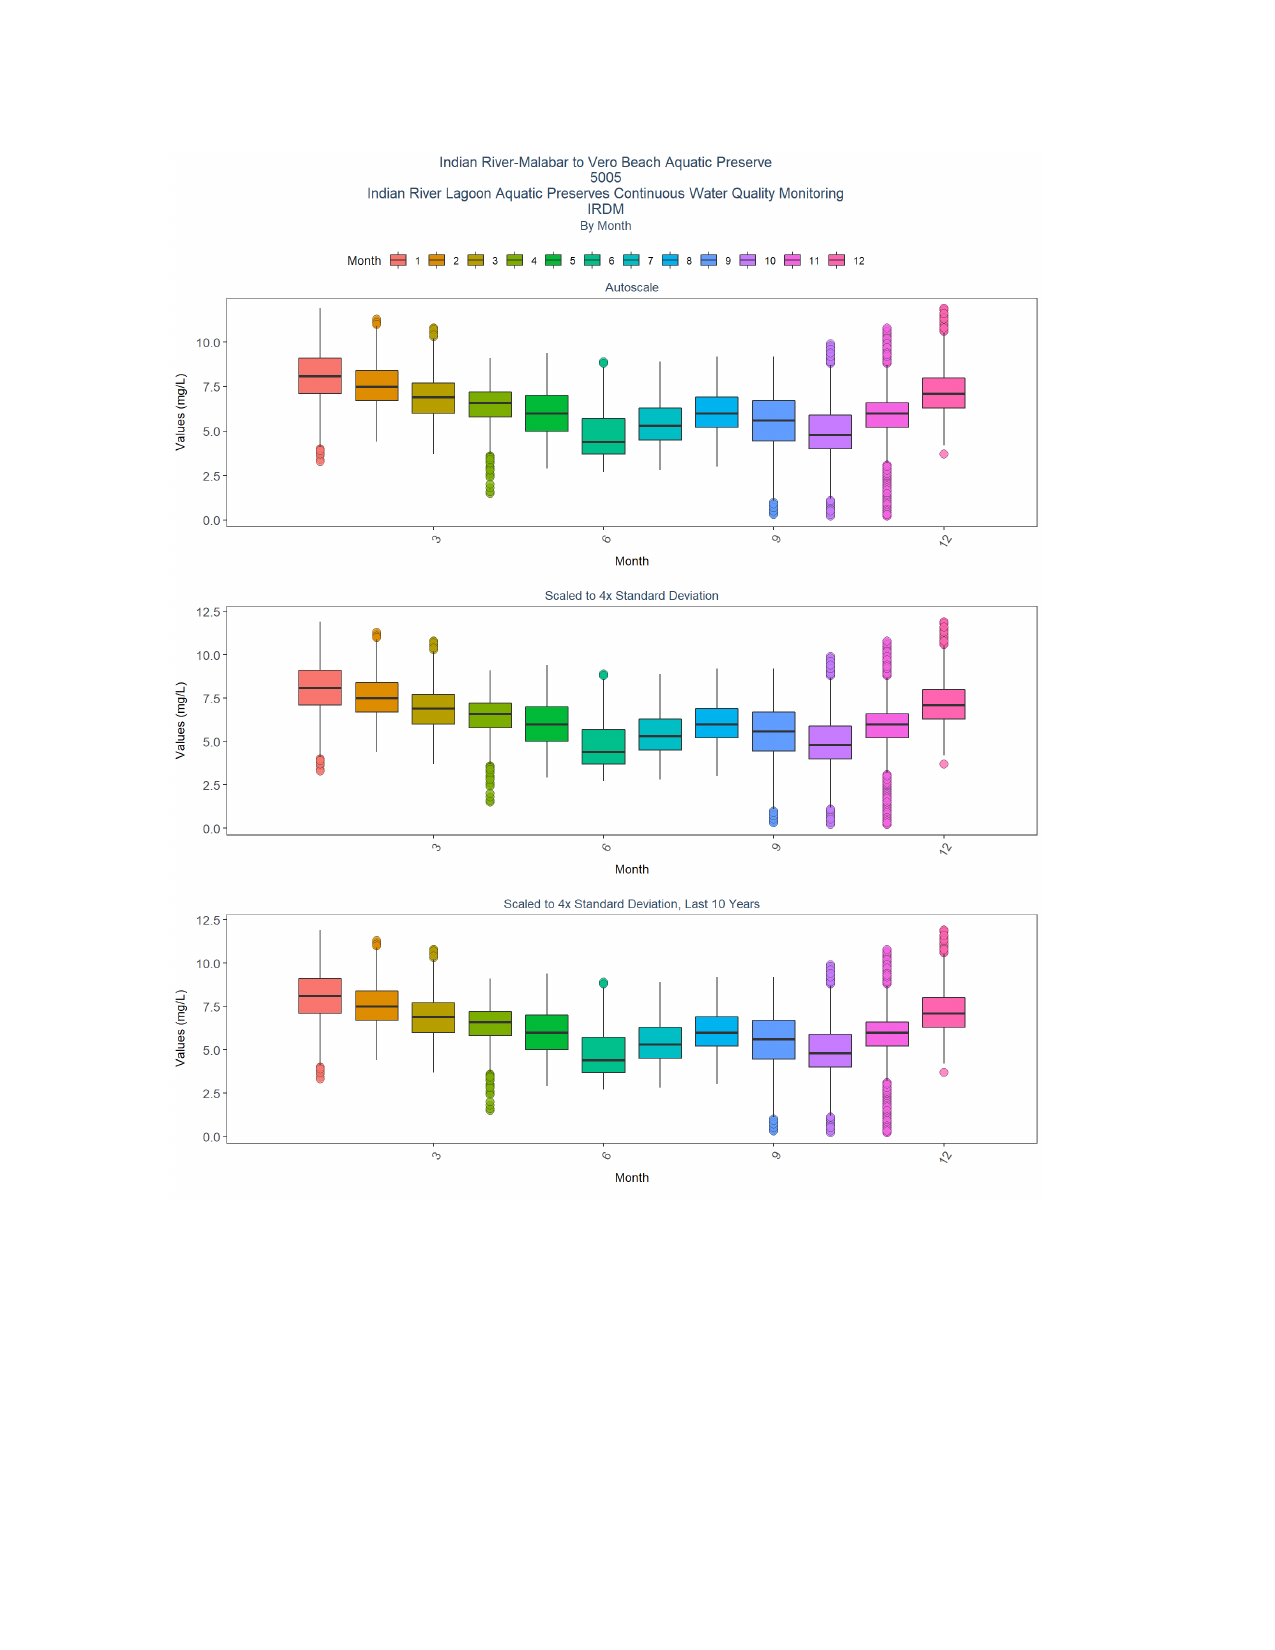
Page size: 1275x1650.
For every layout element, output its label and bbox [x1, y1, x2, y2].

picture [168, 150, 1044, 1200]
